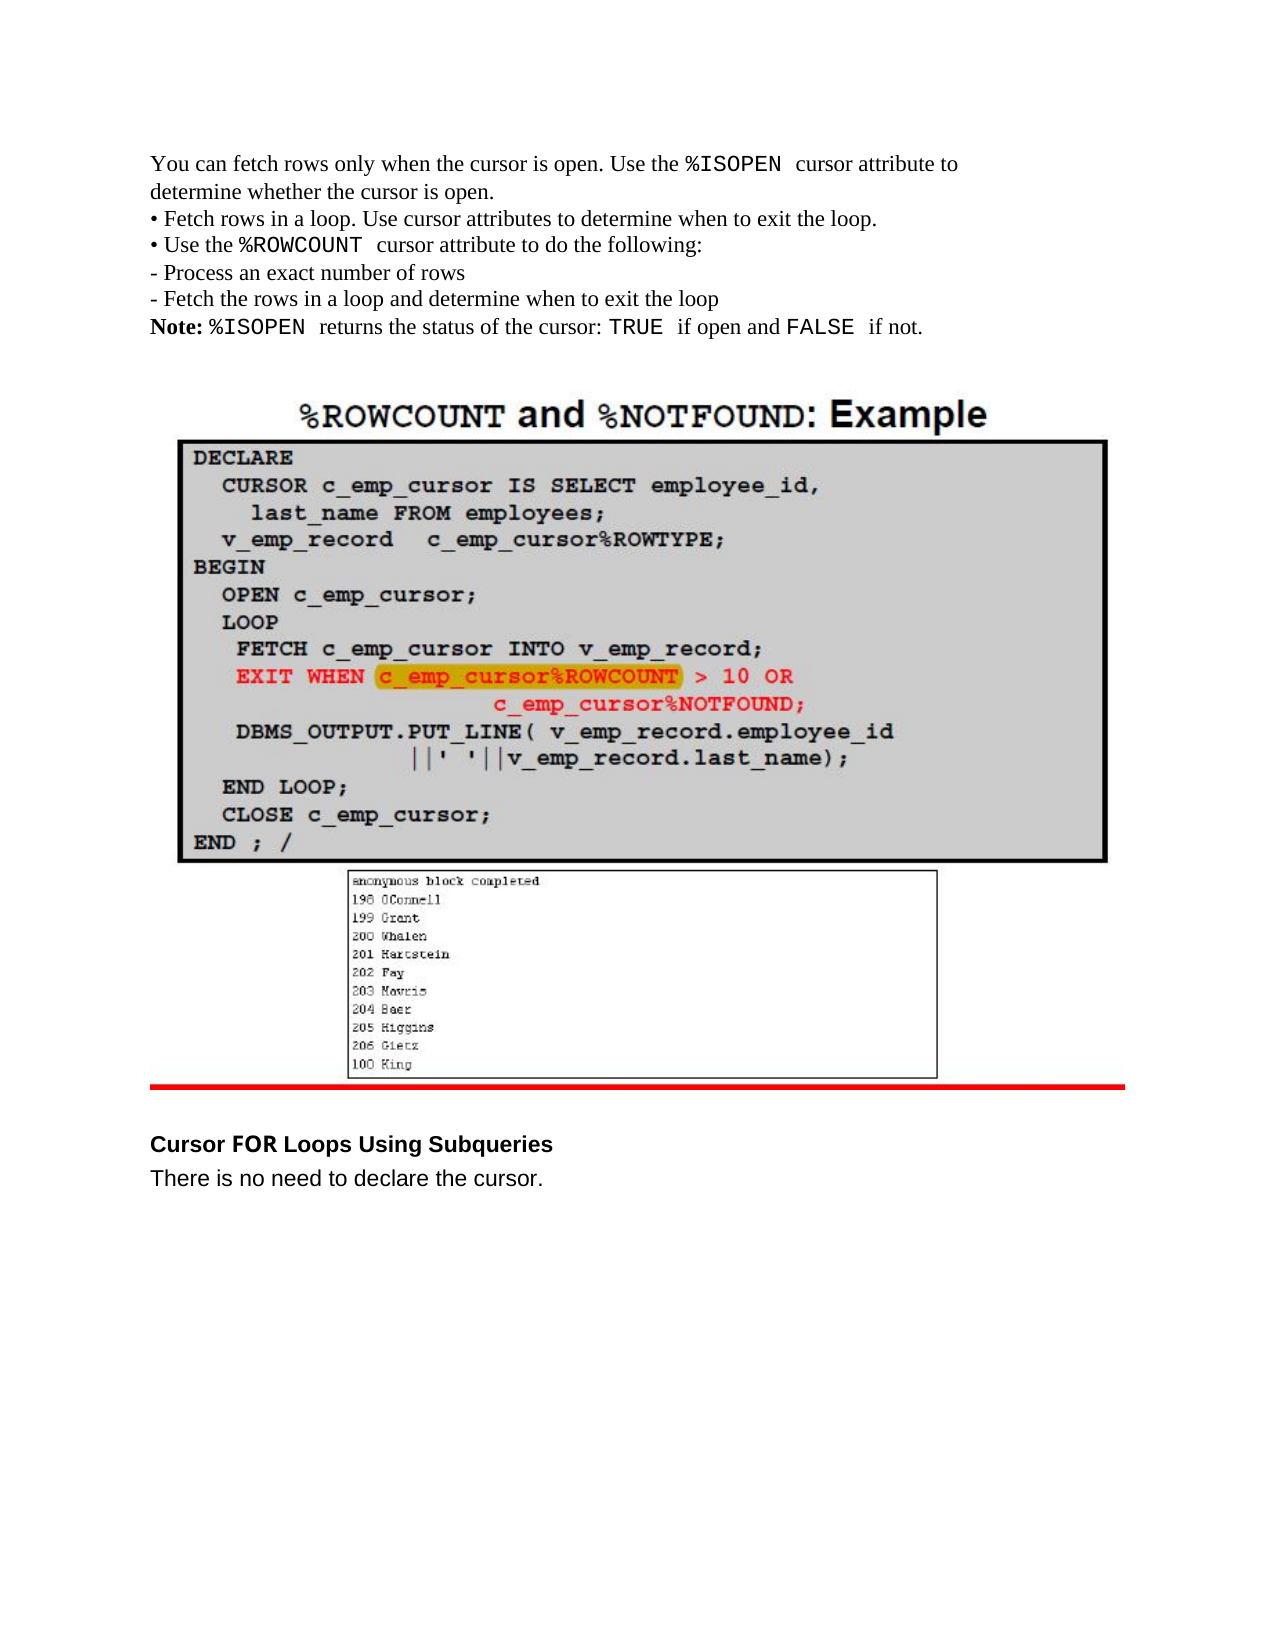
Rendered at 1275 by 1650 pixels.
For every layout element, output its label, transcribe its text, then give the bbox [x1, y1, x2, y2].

text - Process an exact number of rows [150, 259, 1125, 286]
picture [150, 379, 1125, 1090]
text There is no need to declare the cursor. [150, 1165, 1125, 1191]
text • Use the %ROWCOUNT cursor attribute to do the following: [150, 231, 1125, 259]
text - Fetch the rows in a loop and determine when to exit the loop [150, 286, 1125, 312]
text determine whether the cursor is open. [150, 178, 1125, 204]
text You can fetch rows only when the cursor is open. Use the %ISOPEN cursor attribute to [150, 150, 1125, 178]
text • Fetch rows in a loop. Use cursor attributes to determine when to exit the loop. [150, 204, 1125, 231]
text Cursor FOR Loops Using Subqueries [150, 1128, 1125, 1159]
text Note: %ISOPEN returns the status of the cursor: TRUE if open and FALSE if not. [150, 313, 1125, 341]
